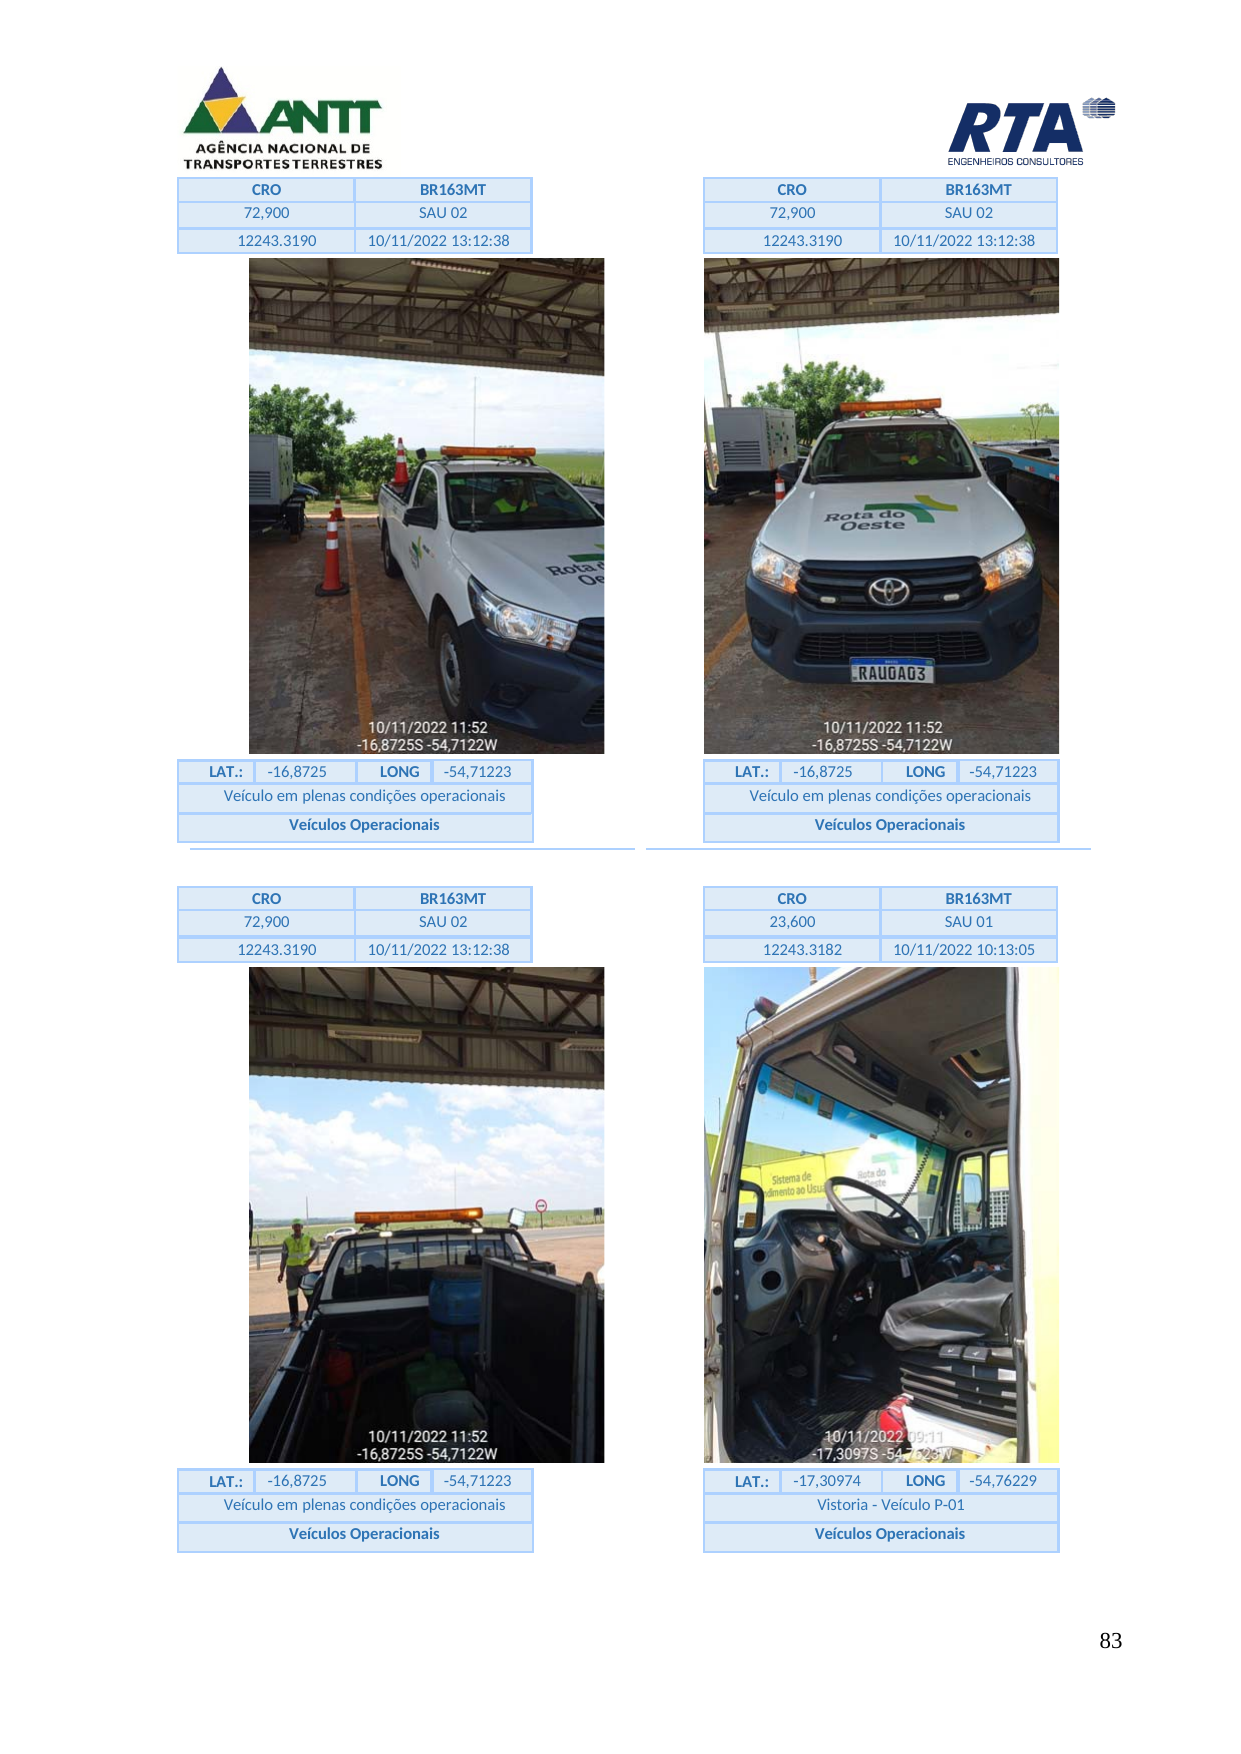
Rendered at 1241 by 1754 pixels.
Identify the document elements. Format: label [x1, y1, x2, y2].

picture [704, 258, 1060, 754]
picture [932, 86, 1123, 176]
picture [249, 258, 605, 754]
picture [704, 967, 1060, 1463]
picture [177, 66, 402, 177]
picture [249, 967, 605, 1463]
